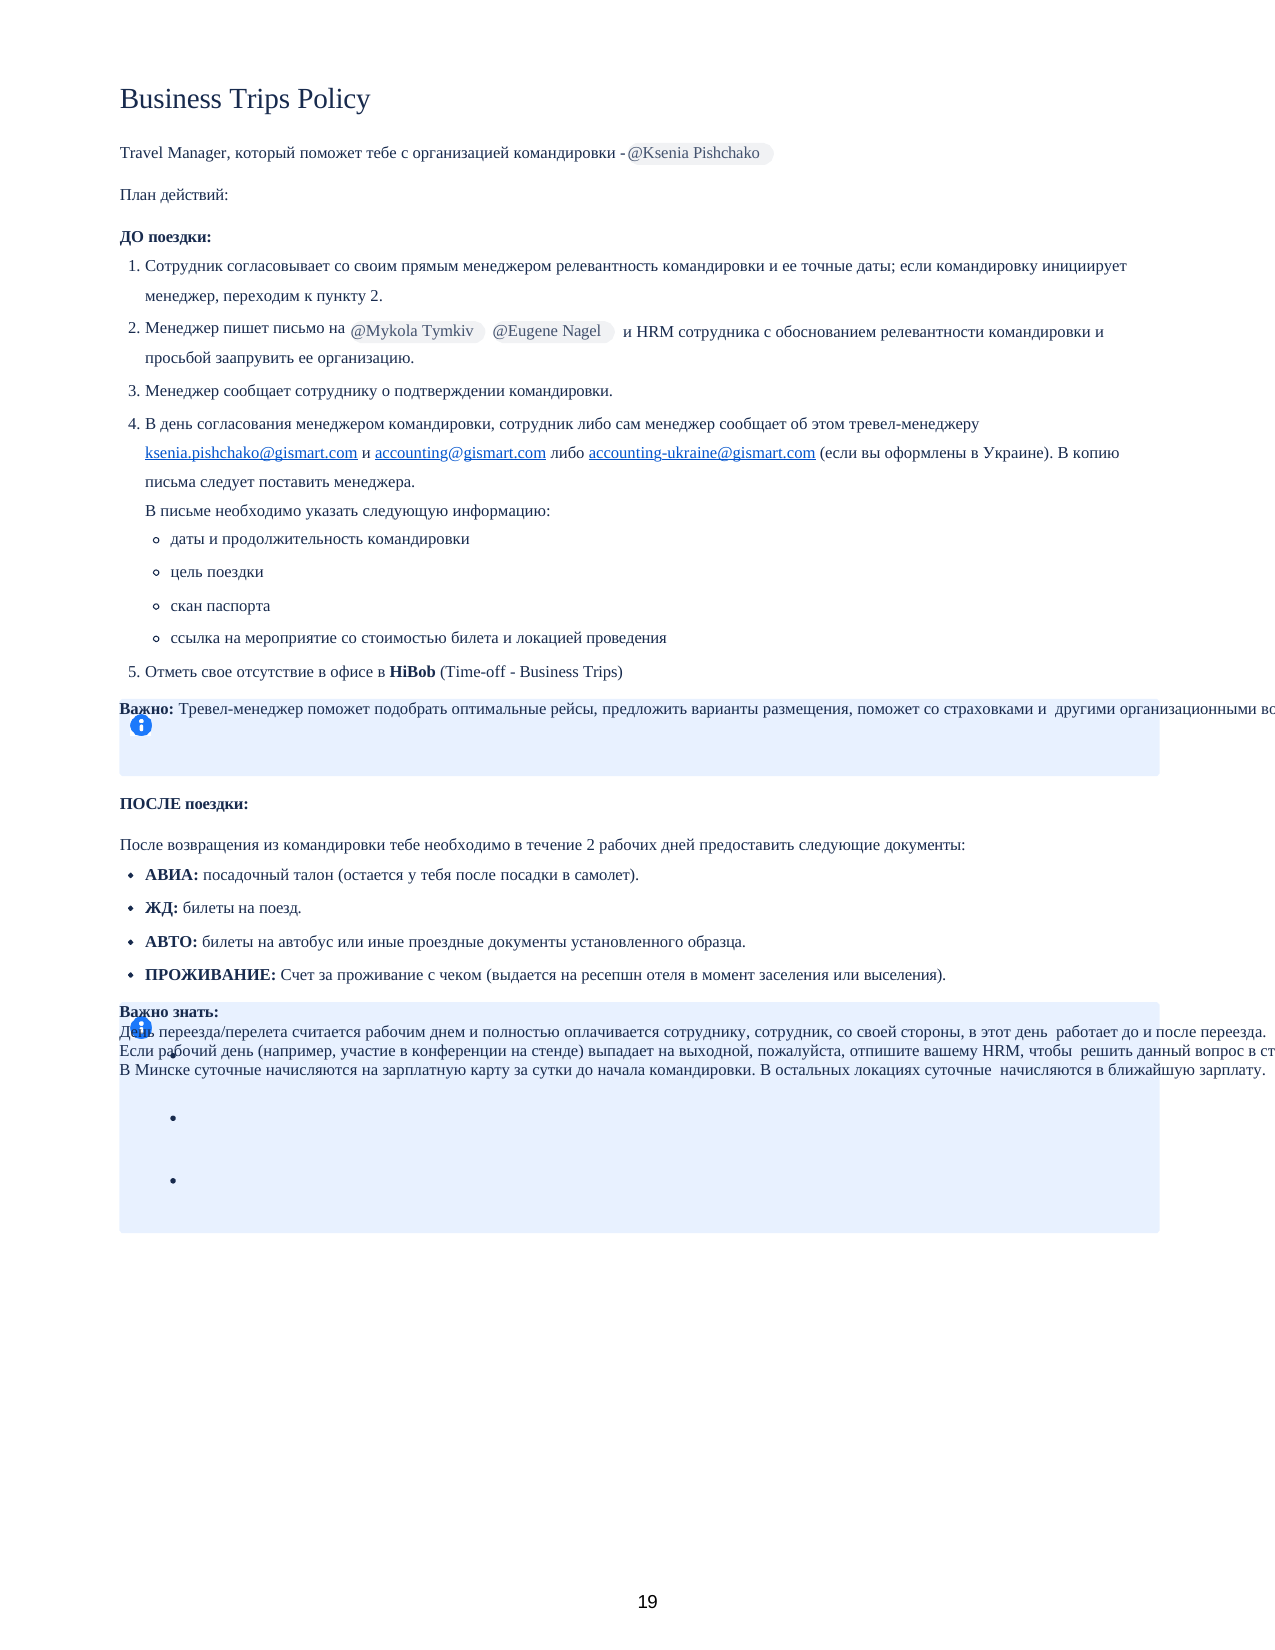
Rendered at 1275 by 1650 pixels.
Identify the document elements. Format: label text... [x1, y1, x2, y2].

subtitle ПОСЛЕ поездки: [119, 793, 1185, 813]
text цель поездки скан паспорта [170, 562, 271, 615]
text После возвращения из командировки тебе необходимо в течение 2 рабочих дней предоставить следующие документы: [119, 835, 1185, 854]
subtitle ДО поездки: [119, 227, 1185, 246]
text АВИА: посадочный талон (остается у тебя после посадки в самолет). [145, 864, 1185, 884]
list Отметь свое отсутствие в офисе в HiBob (Time-off - Business Trips) [128, 662, 1185, 681]
list В день согласования менеджером командировки, сотрудник либо сам менеджер сообщает об этом тревел-менеджеру ksenia.pishchako@gismart.com и accounting@gismart.com либо accounting-ukraine@gismart.com (если вы оформлены в Украине). В копию письма следует поставить менеджера. [128, 414, 1124, 491]
picture [130, 1016, 152, 1039]
text АВТО: билеты на автобус или иные проездные документы установленного образца. [145, 931, 1185, 951]
subtitle Business Trips Policy [119, 82, 1185, 115]
text В письме необходимо указать следующую информацию: даты и продолжительность командировки [145, 501, 579, 548]
text План действий: [119, 184, 1185, 204]
list Менеджер сообщает сотруднику о подтверждении командировки. [128, 381, 615, 400]
list Менеджер пишет письмо на просьбой заапрувить ее организацию. [128, 318, 417, 367]
text Travel Manager, который поможет тебе с организацией командировки - [119, 143, 1185, 162]
picture [130, 714, 152, 736]
list Сотрудник согласовывает со своим прямым менеджером релевантность командировки и ее точные даты; если командировку инициирует менеджер, переходим к пункту 2. [128, 256, 1127, 304]
text и HRM сотрудника с обоснованием релевантности командировки и [623, 321, 1185, 341]
text ПРОЖИВАНИЕ: Счет за проживание с чеком (выдается на ресепшн отеля в момент заселения или выселения). [145, 964, 1185, 983]
text ссылка на мероприятие со стоимостью билета и локацией проведения [170, 629, 1185, 647]
text ЖД: билеты на поезд. [145, 897, 1185, 917]
